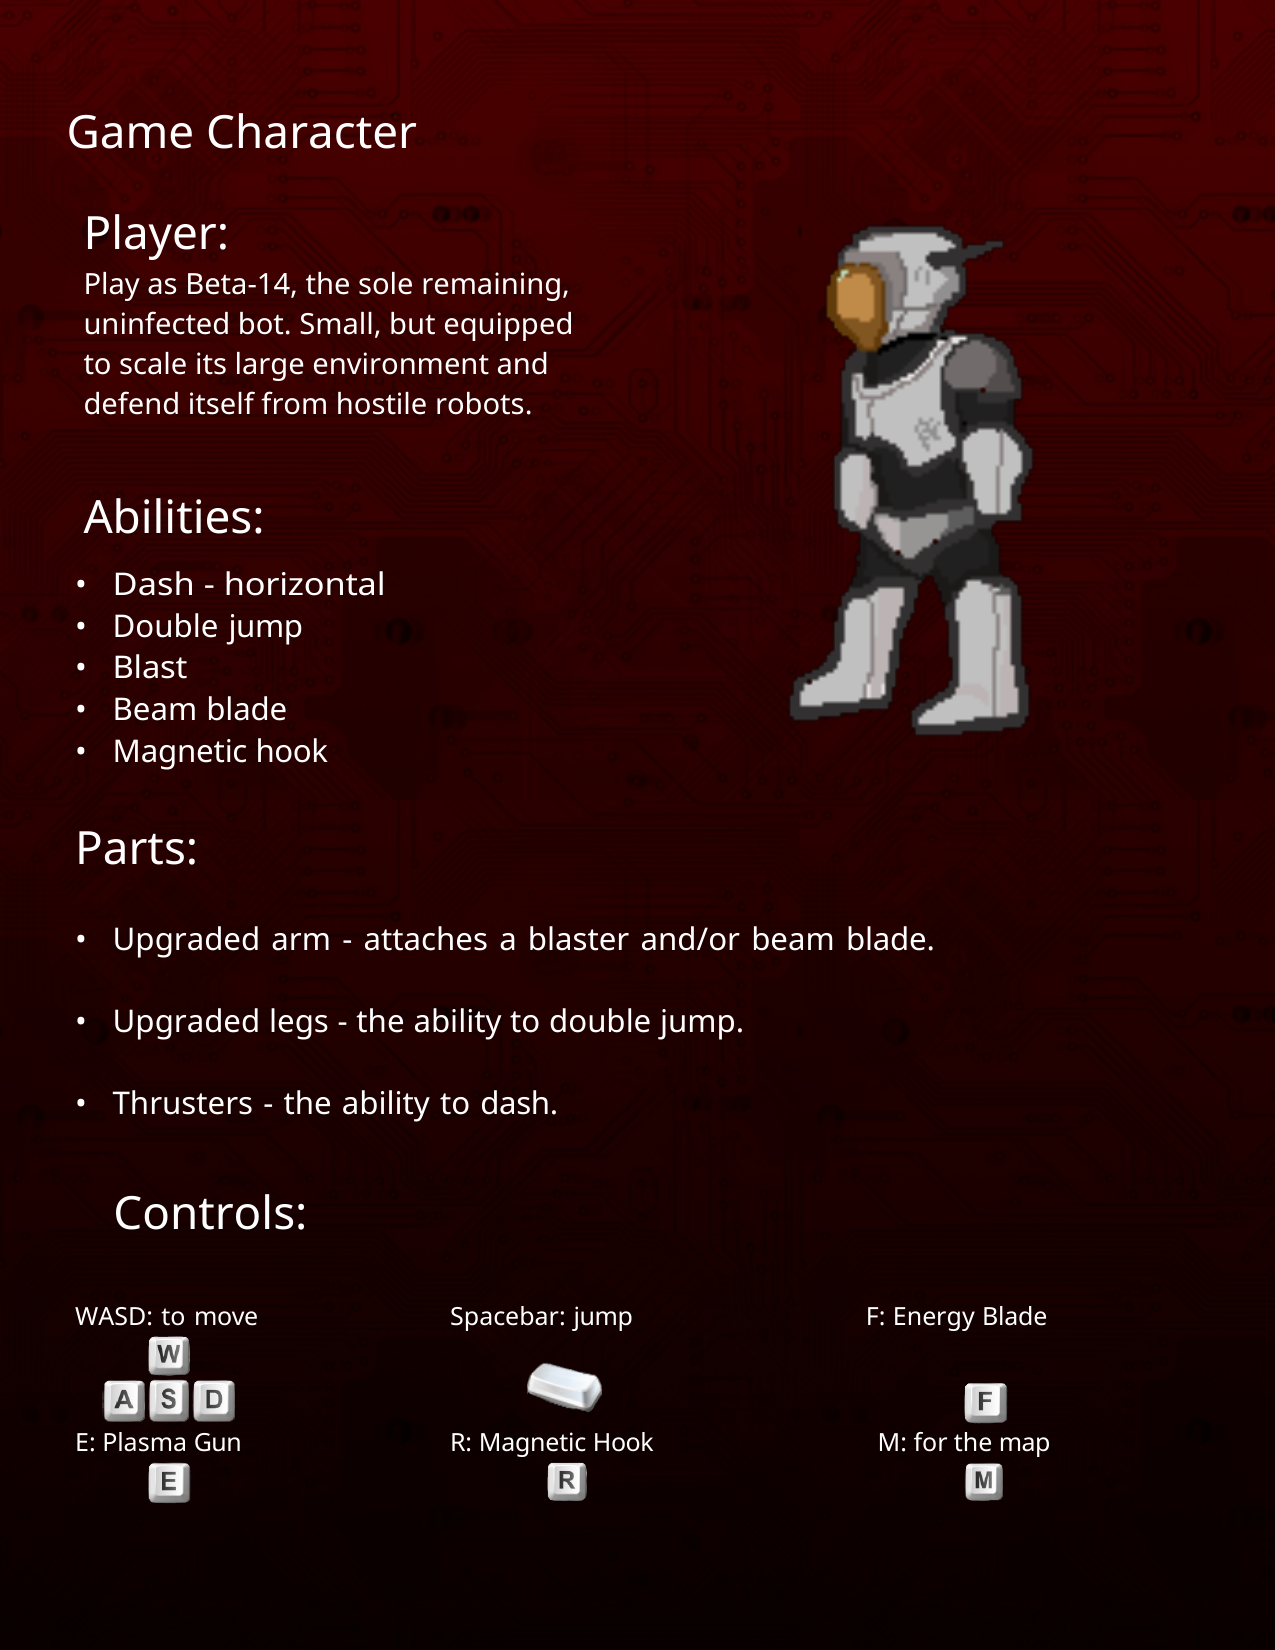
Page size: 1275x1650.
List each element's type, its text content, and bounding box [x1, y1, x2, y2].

list Upgraded legs - the ability to double jump. [75, 999, 1210, 1042]
picture [0, 0, 1275, 1650]
text E: Plasma Gun R: Magnetic Hook M: for the map [75, 1425, 1210, 1459]
text Play as Beta-14, the sole remaining, [8, 263, 665, 303]
text Abilities: [8, 484, 665, 547]
list Magnetic hook [75, 729, 1210, 770]
text Player: [8, 201, 1210, 263]
text Parts: [75, 816, 1210, 878]
list Blast [75, 645, 665, 687]
text WASD: to move Spacebar: jump F: Energy Blade [75, 1298, 1210, 1333]
list Upgraded arm - attaches a blaster and/or beam blade. [75, 917, 1210, 960]
text Controls: [8, 1181, 1210, 1243]
text defend itself from hostile robots. [8, 384, 665, 423]
text to scale its large environment and [8, 343, 665, 383]
text Game Character [66, 100, 1210, 162]
text uninfected bot. Small, but equipped [8, 303, 665, 343]
list Double jump [75, 604, 665, 645]
list Dash - horizontal [75, 561, 665, 604]
list Beam blade [75, 687, 665, 729]
list Thrusters - the ability to dash. [75, 1081, 1210, 1124]
